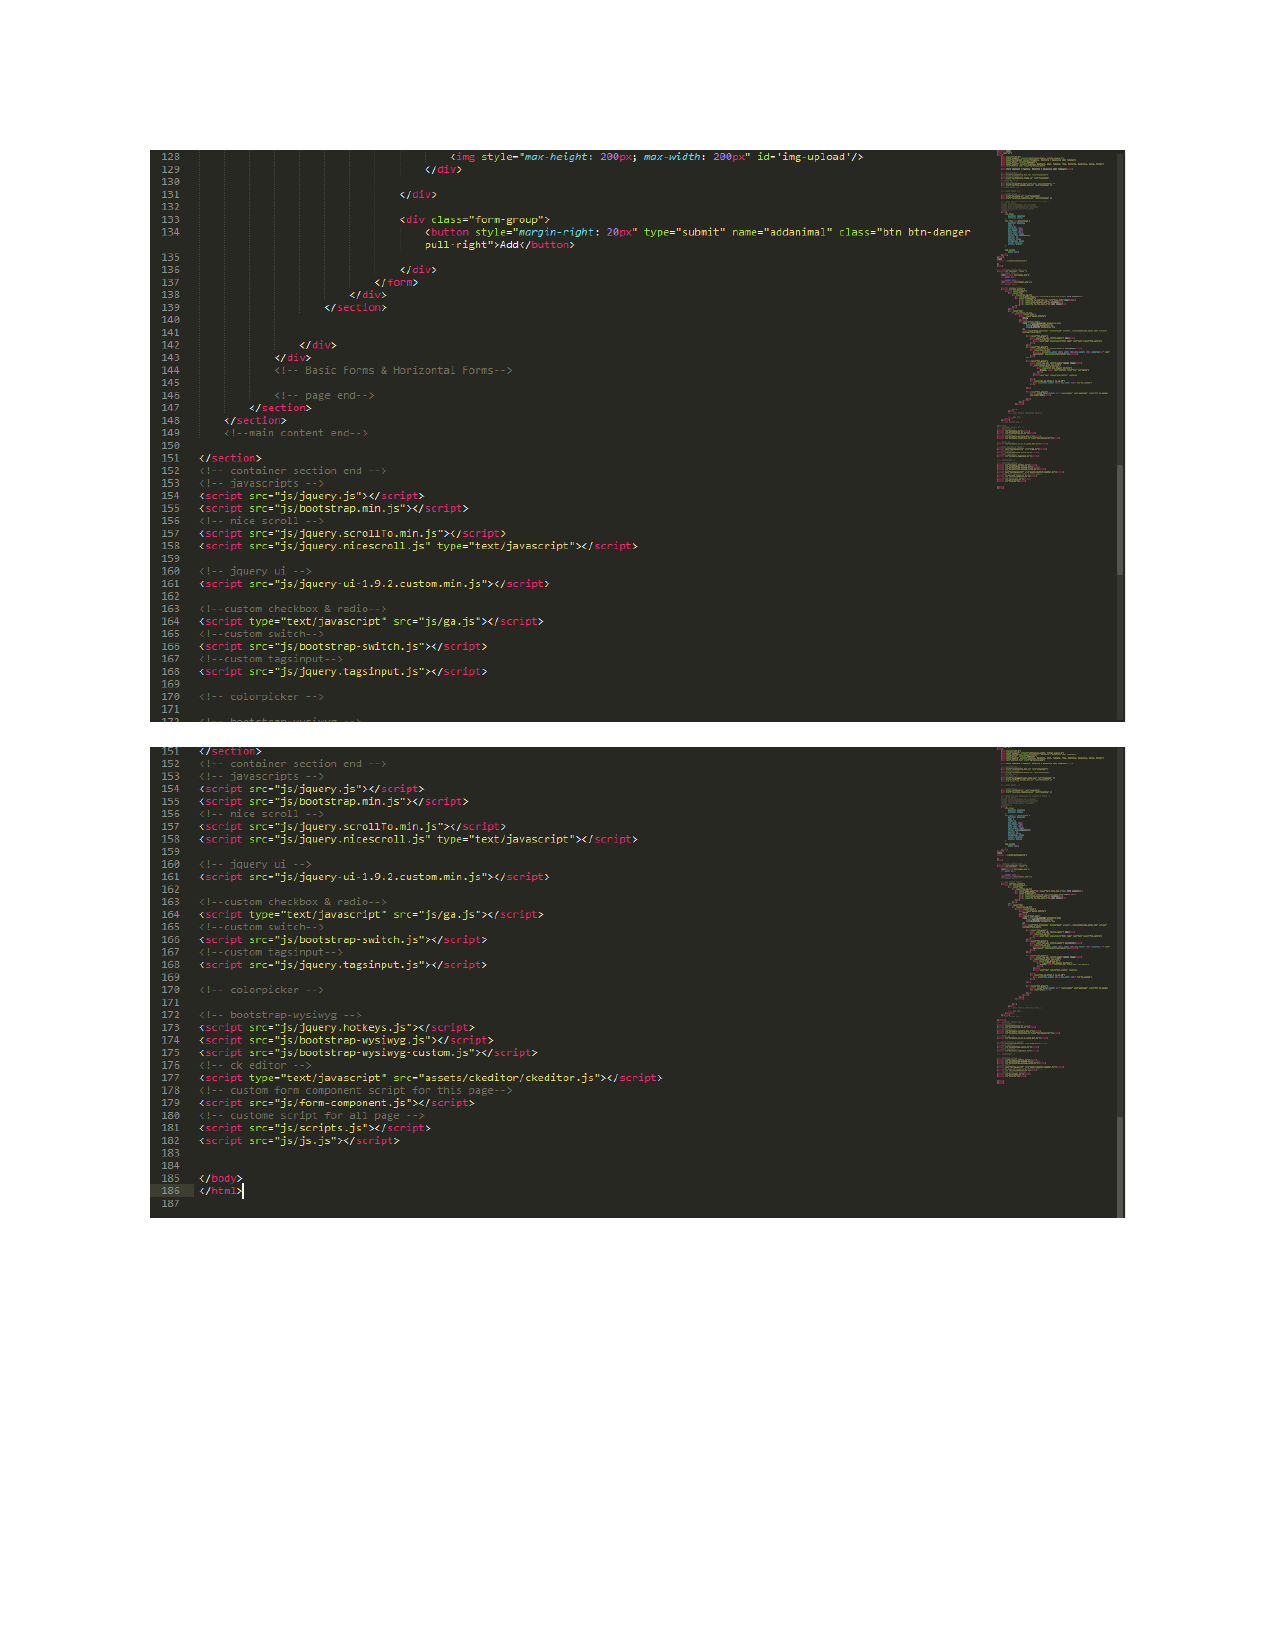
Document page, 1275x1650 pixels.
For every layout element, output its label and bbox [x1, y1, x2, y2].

picture [150, 150, 1125, 722]
picture [150, 747, 1125, 1218]
